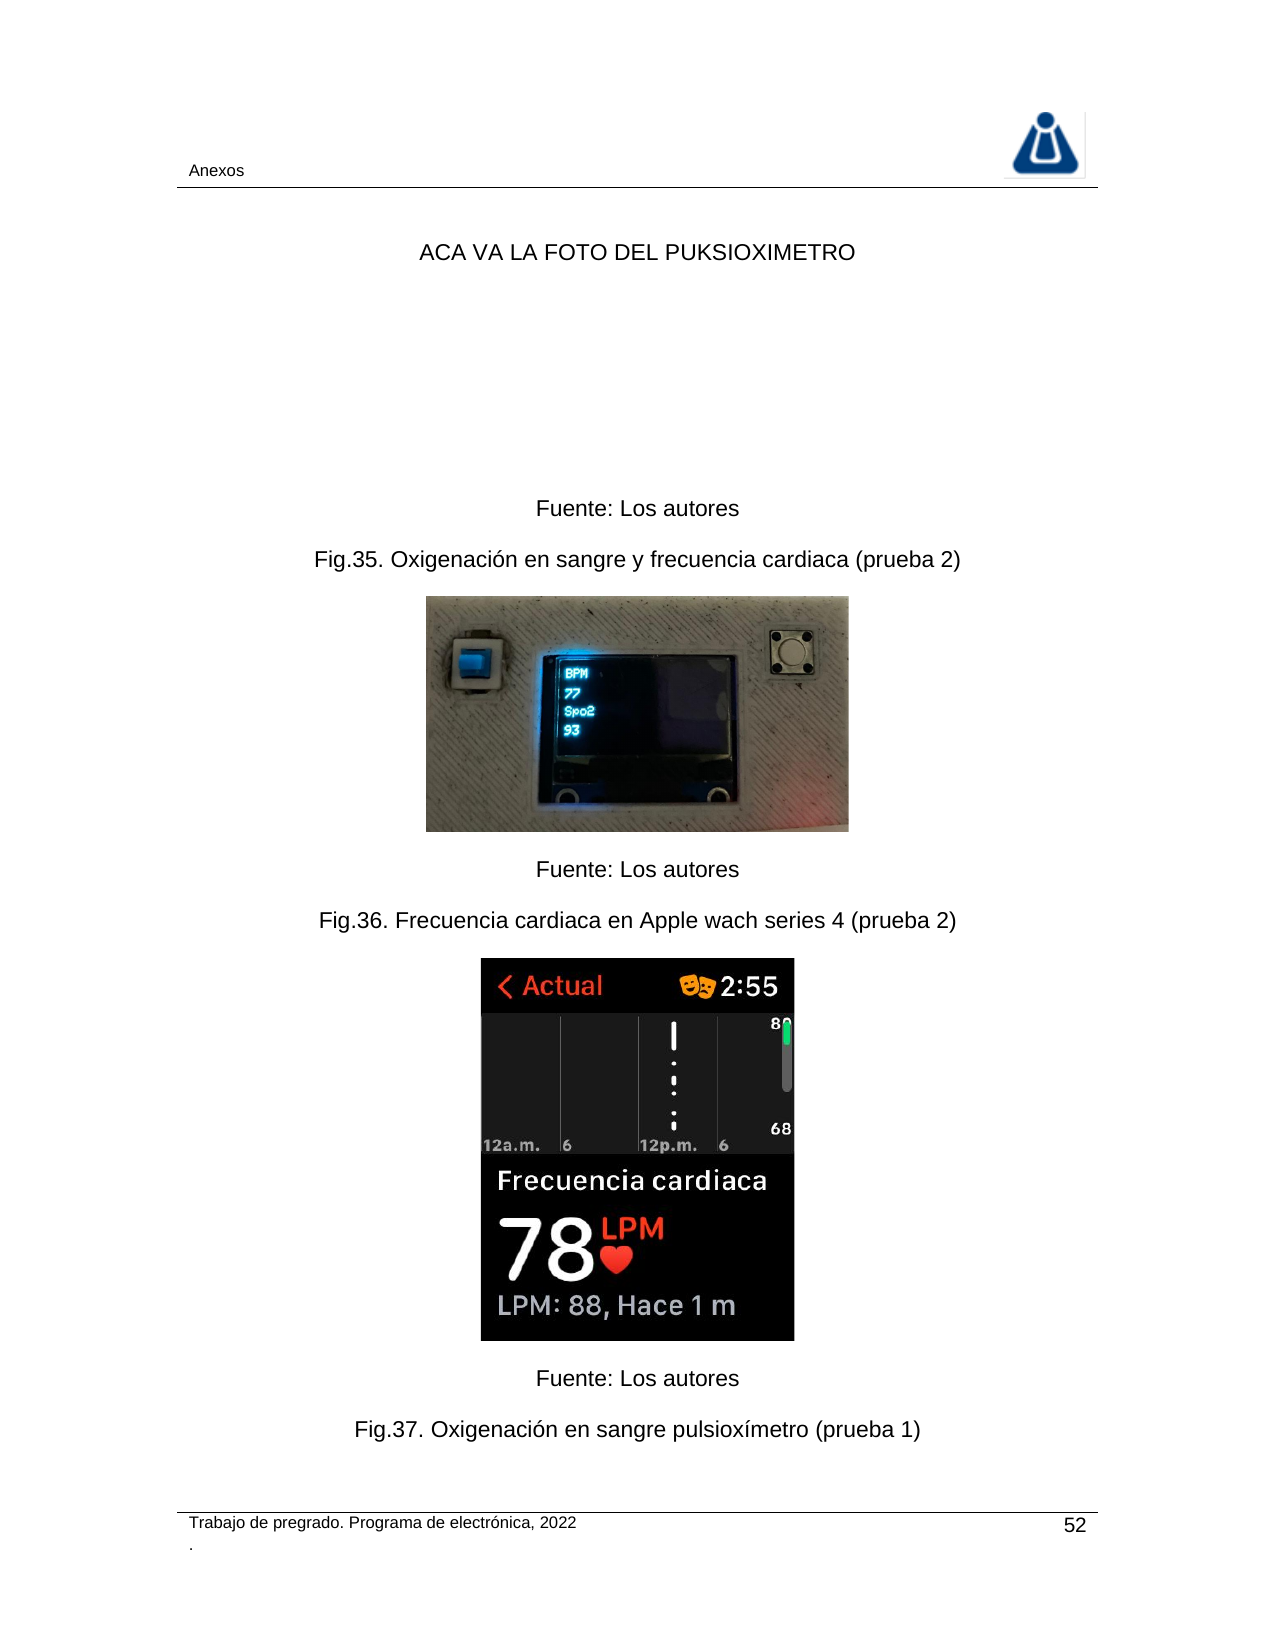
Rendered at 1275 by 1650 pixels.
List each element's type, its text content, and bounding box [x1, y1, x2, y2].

text Fuente: Los autores [177, 1365, 1098, 1391]
text ACA VA LA FOTO DEL PUKSIOXIMETRO [177, 239, 1098, 266]
picture [480, 958, 795, 1341]
picture [426, 596, 849, 832]
text Fig.35. Oxigenación en sangre y frecuencia cardiaca (prueba 2) [177, 546, 1098, 572]
picture [1003, 112, 1087, 180]
text Fuente: Los autores [177, 494, 1098, 521]
text Fig.37. Oxigenación en sangre pulsioxímetro (prueba 1) [177, 1416, 1098, 1442]
text Fig.36. Frecuencia cardiaca en Apple wach series 4 (prueba 2) [177, 907, 1098, 934]
text Fuente: Los autores [177, 856, 1098, 883]
